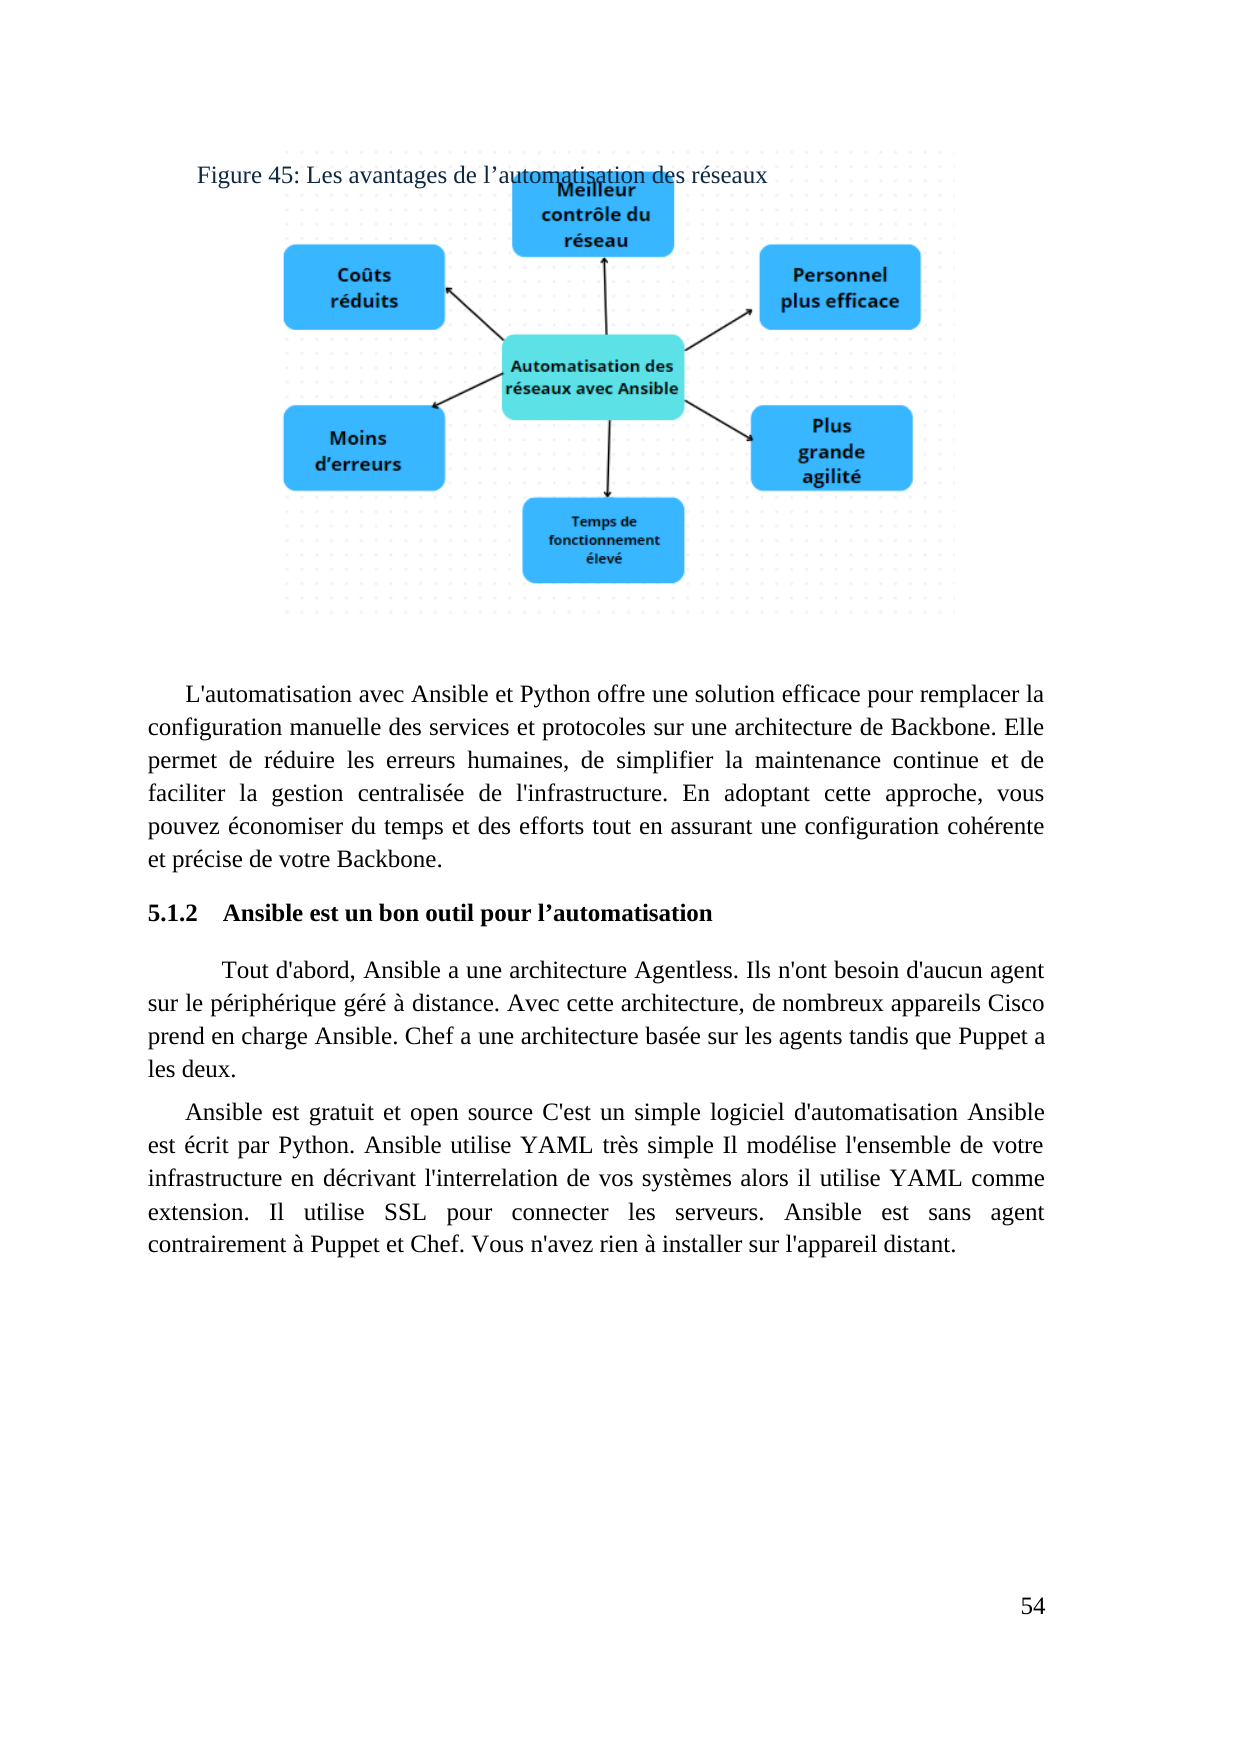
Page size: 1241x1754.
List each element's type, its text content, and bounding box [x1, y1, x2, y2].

text Ansible est gratuit et open source C'est un simple logiciel d'automatisation Ansible est écrit par Python. Ansible utilise YAML très simple Il modélise l'ensemble de votre infrastructure en décrivant l'interrelation de vos systèmes alors il utilise YAML comme extension. Il utilise SSL pour connecter les serveurs. Ansible est sans agent contrairement à Puppet et Chef. Vous n'avez rien à installer sur l'appareil distant. [148, 1097, 1045, 1258]
subtitle Ansible est un bon outil pour l’automatisation [148, 898, 1045, 927]
picture [275, 147, 955, 618]
text L'automatisation avec Ansible et Python offre une solution efficace pour remplacer la configuration manuelle des services et protocoles sur une architecture de Backbone. Elle permet de réduire les erreurs humaines, de simplifier la maintenance continue et de faciliter la gestion centralisée de l'infrastructure. En adoptant cette approche, vous pouvez économiser du temps et des efforts tout en assurant une configuration cohérente et précise de votre Backbone. [148, 679, 1045, 873]
text Tout d'abord, Ansible a une architecture Agentless. Ils n'ont besoin d'aucun agent sur le périphérique géré à distance. Avec cette architecture, de nombreux appareils Cisco prend en charge Ansible. Chef a une architecture basée sur les agents tandis que Puppet a les deux. [148, 955, 1045, 1083]
